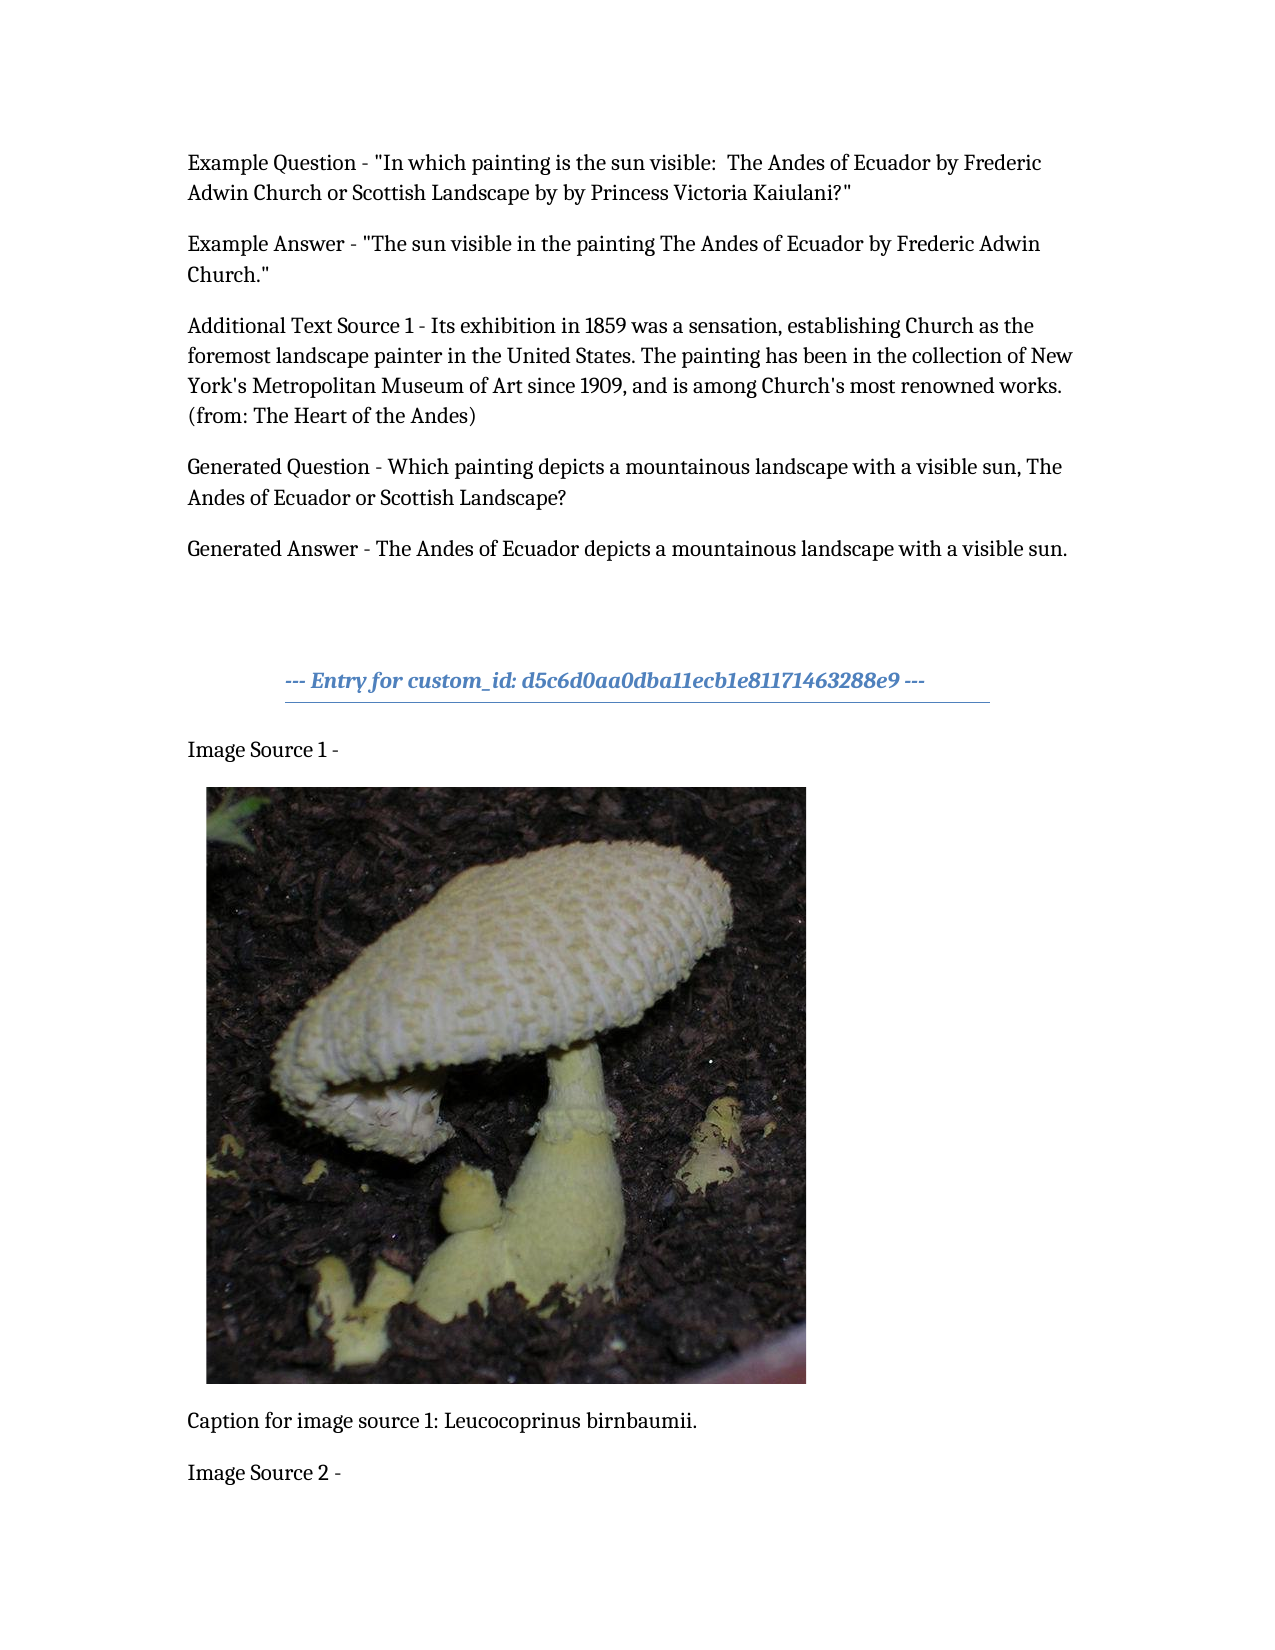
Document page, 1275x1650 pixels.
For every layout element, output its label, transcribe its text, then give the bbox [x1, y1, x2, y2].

text Generated Answer - The Andes of Ecuador depicts a mountainous landscape with a visible sun. [187, 535, 1087, 562]
text Additional Text Source 1 - Its exhibition in 1859 was a sensation, establishing Church as the foremost landscape painter in the United States. The painting has been in the collection of New York's Metropolitan Museum of Art since 1909, and is among Church's most renowned works. (from: The Heart of the Andes) [187, 312, 1087, 429]
text --- Entry for custom_id: d5c6d0aa0dba11ecb1e81171463288e9 --- [285, 668, 990, 702]
text Image Source 1 - [187, 736, 1087, 763]
text Image Source 2 - [187, 1459, 1087, 1486]
text Caption for image source 1: Leucocoprinus birnbaumii. [187, 1408, 1087, 1434]
picture [206, 787, 807, 1384]
text Example Question - "In which painting is the sun visible: The Andes of Ecuador by Frederic Adwin Church or Scottish Landscape by by Princess Victoria Kaiulani?" [187, 150, 1087, 207]
text Example Answer - "The sun visible in the painting The Andes of Ecuador by Frederic Adwin Church." [187, 231, 1087, 288]
text Generated Question - Which painting depicts a mountainous landscape with a visible sun, The Andes of Ecuador or Scottish Landscape? [187, 454, 1087, 511]
